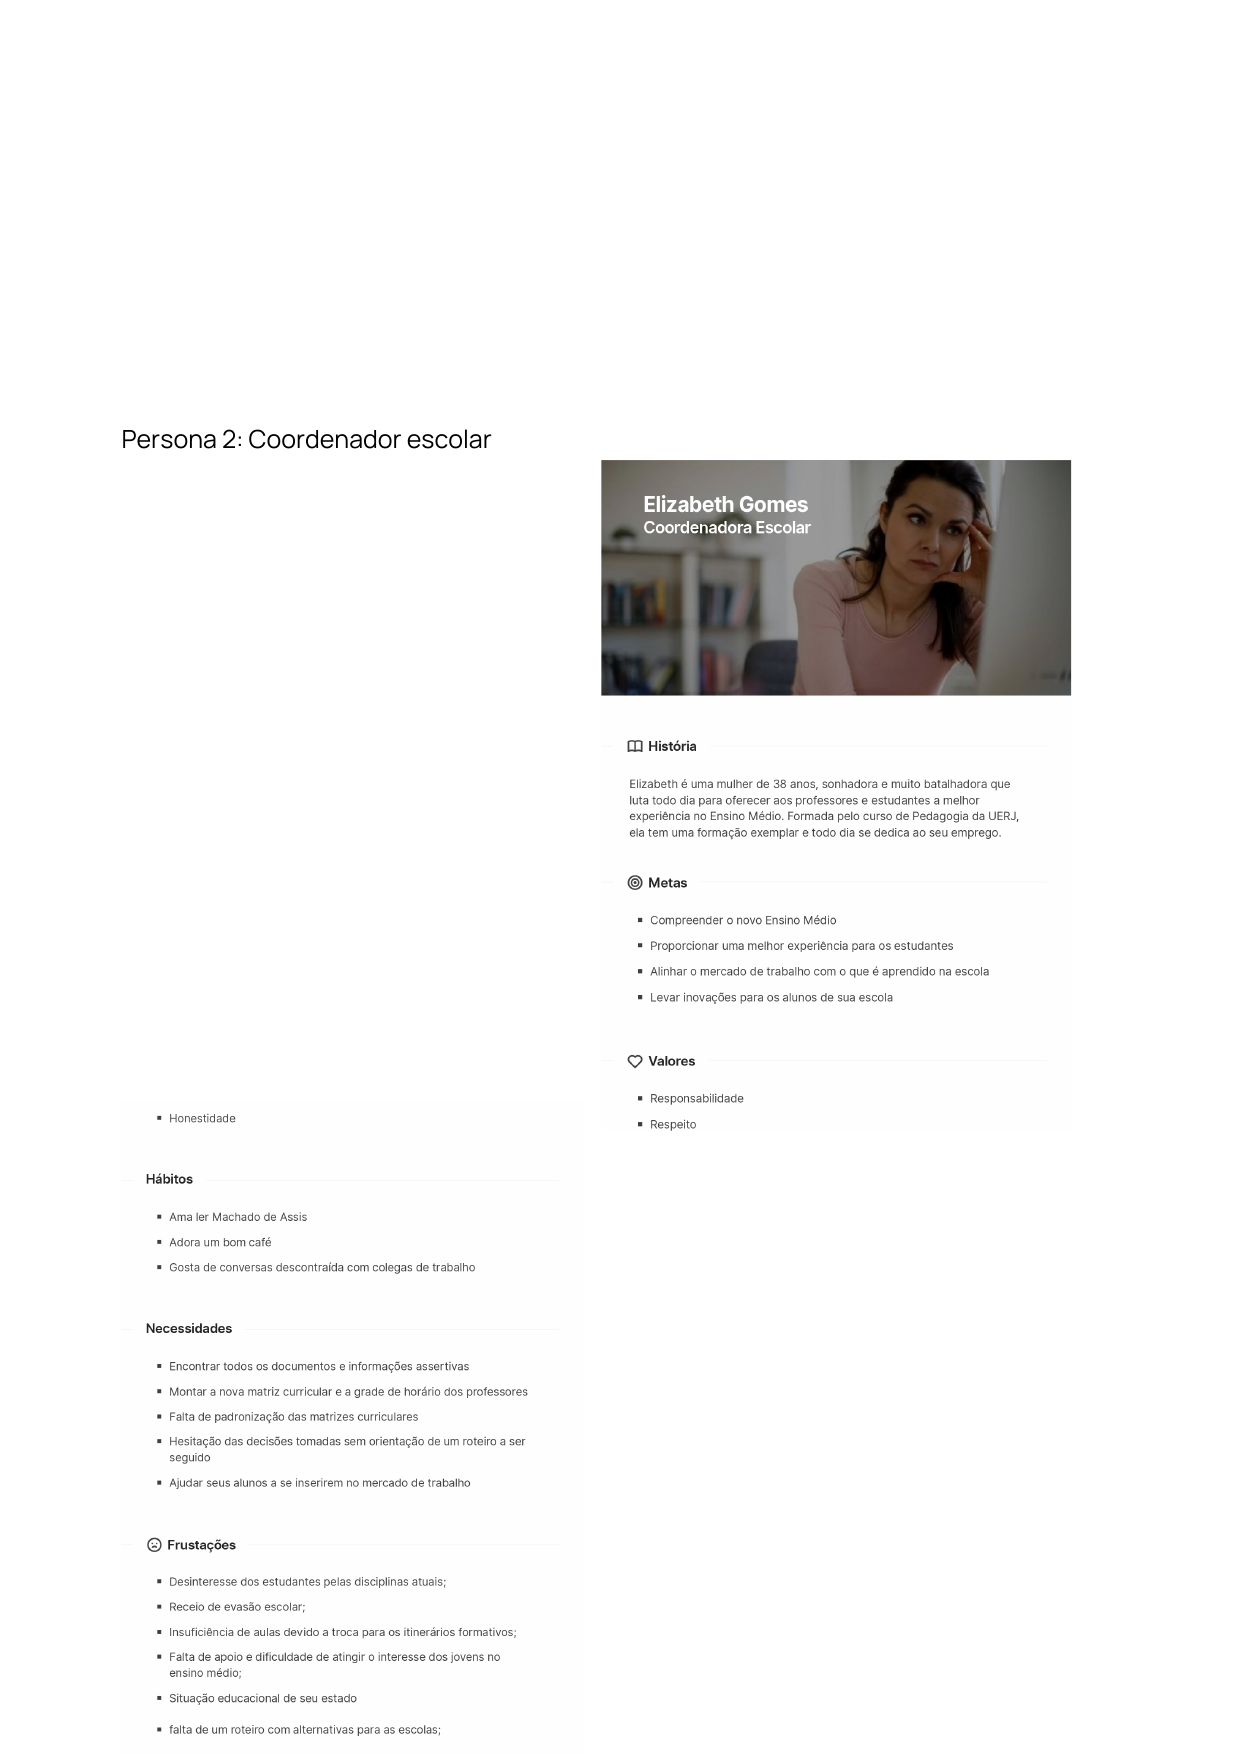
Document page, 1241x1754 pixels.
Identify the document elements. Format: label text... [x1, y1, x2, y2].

picture [121, 1099, 583, 1754]
text Persona 2: Coordenador escolar [121, 421, 1165, 456]
picture [601, 460, 1072, 1131]
